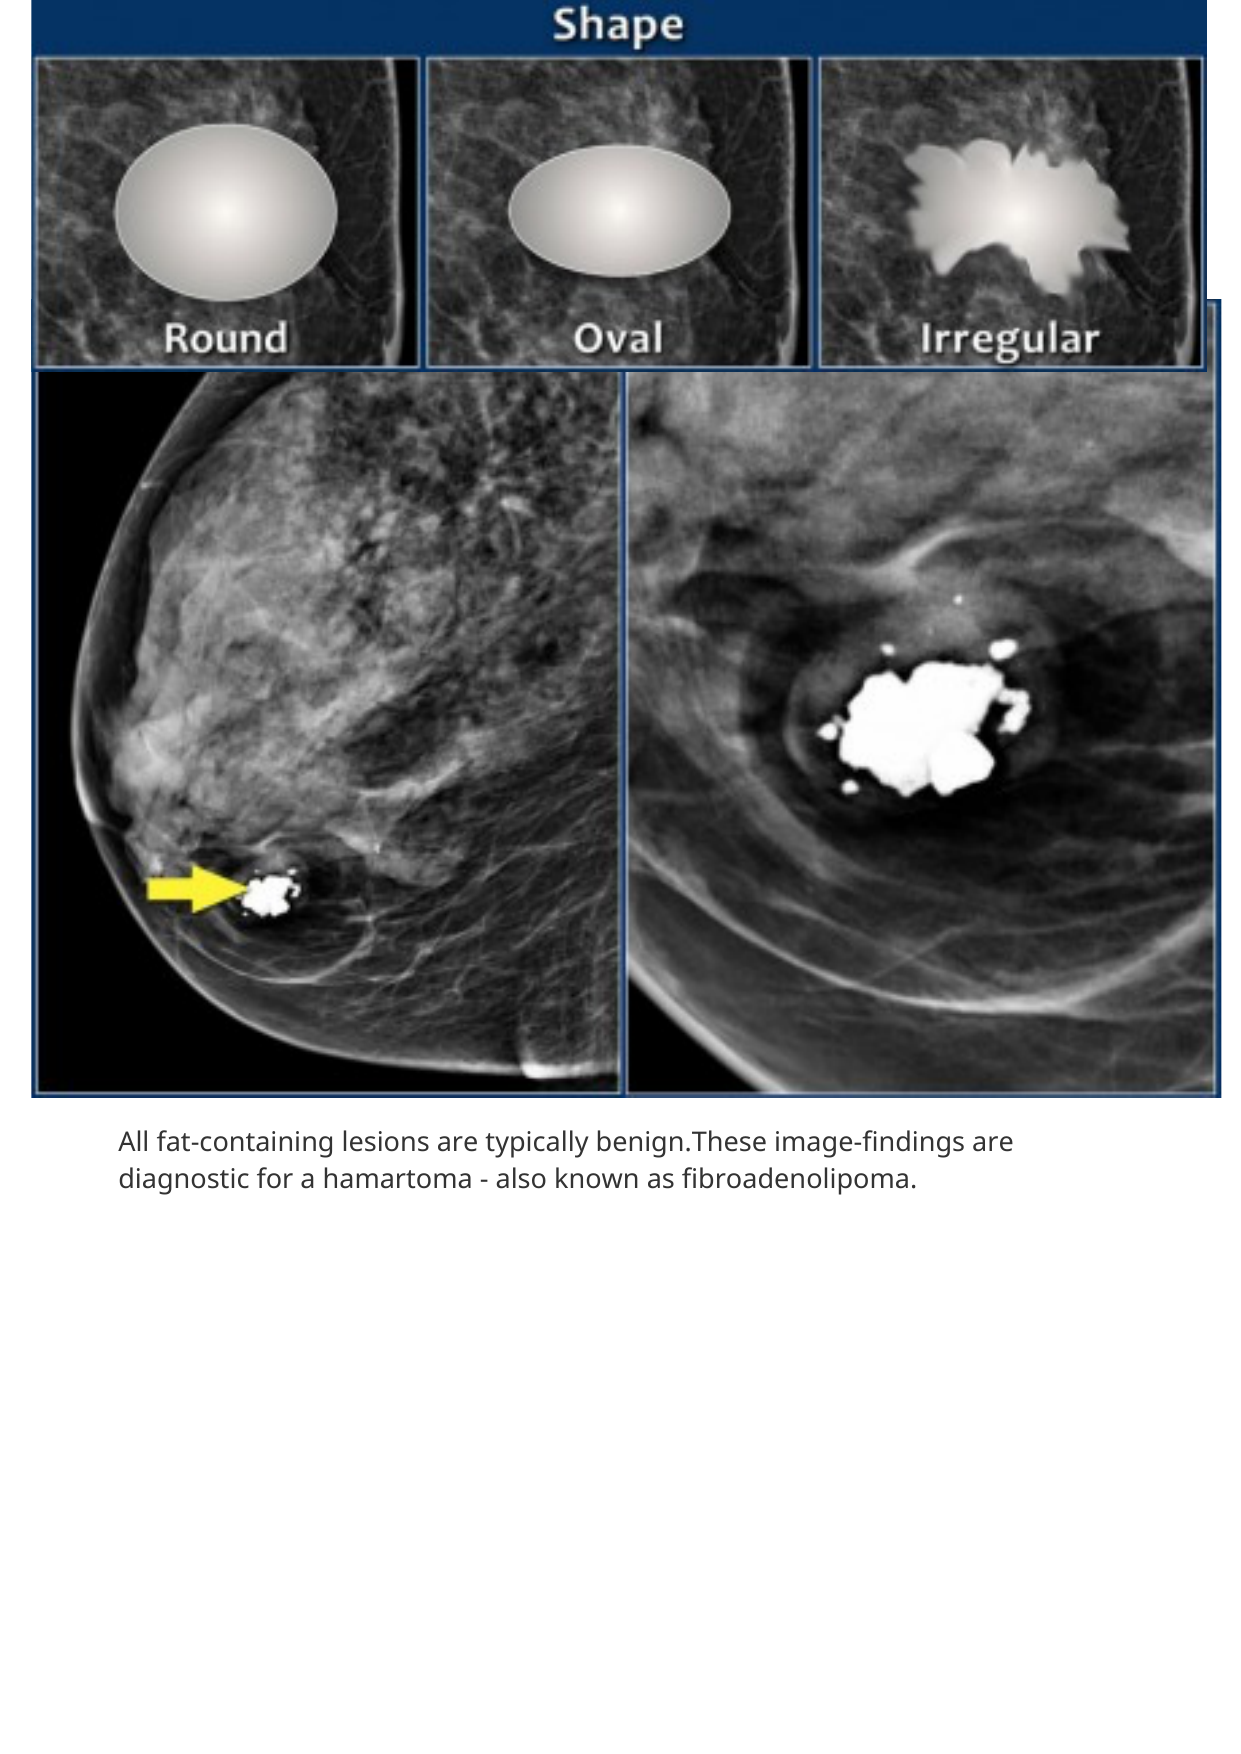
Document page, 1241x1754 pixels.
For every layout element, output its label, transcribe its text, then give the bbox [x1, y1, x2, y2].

text All fat-containing lesions are typically benign.These image-findings are diagnostic for a hamartoma - also known as fibroadenolipoma. [118, 1098, 1122, 1196]
picture [31, 0, 1222, 1098]
